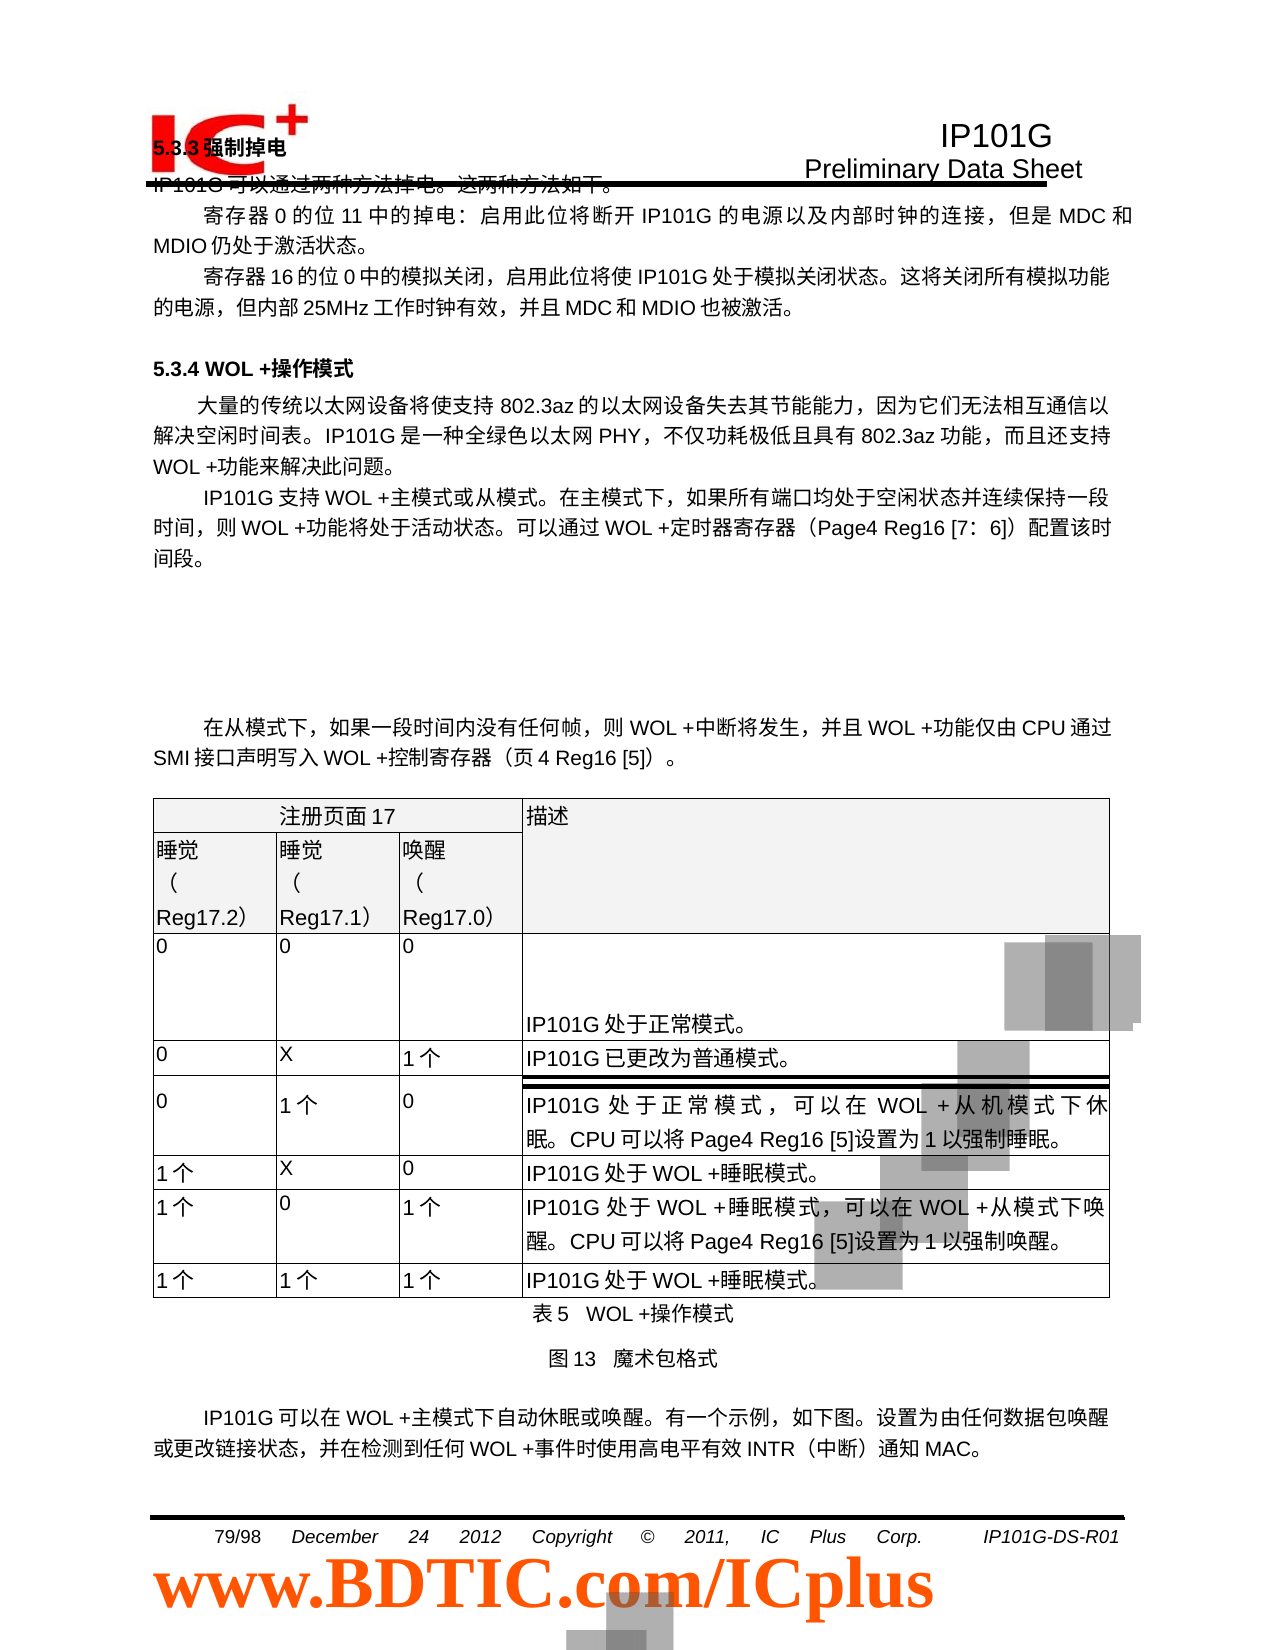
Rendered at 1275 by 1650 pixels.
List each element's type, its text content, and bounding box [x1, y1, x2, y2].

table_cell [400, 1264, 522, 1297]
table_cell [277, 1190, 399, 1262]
text 寄存器16的位0中的模拟关闭，启用此位将使IP101G处于模拟关闭状态。这将关闭所有模拟功能的电源，但内部25MHz工作时钟有效，并且MDC和MDIO也被激活。 [153, 260, 1112, 321]
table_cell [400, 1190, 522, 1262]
text 在从模式下，如果一段时间内没有任何帧，则WOL +中断将发生，并且WOL +功能仅由CPU通过SMI接口声明写入WOL +控制寄存器（页4 Reg16 [5]）。 [153, 711, 1112, 772]
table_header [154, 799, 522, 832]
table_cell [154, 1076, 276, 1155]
text IP101G支持WOL +主模式或从模式。在主模式下，如果所有端口均处于空闲状态并连续保持一段时间，则WOL +功能将处于活动状态。可以通过WOL +定时器寄存器（Page4 Reg16 [7：6]）配置该时间段。 [153, 481, 1112, 572]
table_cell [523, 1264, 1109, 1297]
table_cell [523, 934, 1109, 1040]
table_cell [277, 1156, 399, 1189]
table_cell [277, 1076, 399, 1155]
picture [1003, 933, 1142, 1032]
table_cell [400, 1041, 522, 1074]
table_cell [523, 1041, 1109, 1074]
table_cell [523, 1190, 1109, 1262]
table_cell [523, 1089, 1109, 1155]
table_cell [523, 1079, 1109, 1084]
subtitle 5.3.3强制掉电 [153, 131, 693, 161]
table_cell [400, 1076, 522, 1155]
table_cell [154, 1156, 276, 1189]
text 大量的传统以太网设备将使支持802.3az的以太网设备失去其节能能力，因为它们无法相互通信以解决空闲时间表。IP101G是一种全绿色以太网PHY，不仅功耗极低且具有802.3az功能，而且还支持WOL +功能来解决此问题。 [153, 389, 1112, 480]
text 寄存器0的位11中的掉电：启用此位将断开IP101G的电源以及内部时钟的连接，但是MDC和MDIO仍处于激活状态。 [153, 199, 1133, 260]
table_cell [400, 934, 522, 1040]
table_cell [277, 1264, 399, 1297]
picture [565, 1591, 674, 1650]
text 表5 WOL +操作模式 [232, 1298, 1034, 1328]
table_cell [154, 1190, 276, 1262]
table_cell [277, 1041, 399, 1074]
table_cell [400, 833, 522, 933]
text IP101G可以在WOL +主模式下自动休眠或唤醒。有一个示例，如下图。设置为由任何数据包唤醒或更改链接状态，并在检测到任何WOL +事件时使用高电平有效INTR（中断）通知MAC。 [153, 1401, 1112, 1462]
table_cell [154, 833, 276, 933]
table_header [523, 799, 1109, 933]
text 图13 魔术包格式 [232, 1342, 1034, 1373]
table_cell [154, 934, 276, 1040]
subtitle 5.3.4 WOL +操作模式 [153, 352, 693, 382]
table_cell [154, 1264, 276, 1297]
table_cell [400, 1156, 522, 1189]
text IP101G可以通过两种方法掉电。这两种方法如下。 [153, 168, 1133, 198]
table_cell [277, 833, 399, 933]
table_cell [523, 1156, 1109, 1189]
picture [116, 75, 328, 182]
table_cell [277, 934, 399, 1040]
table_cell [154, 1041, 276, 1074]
